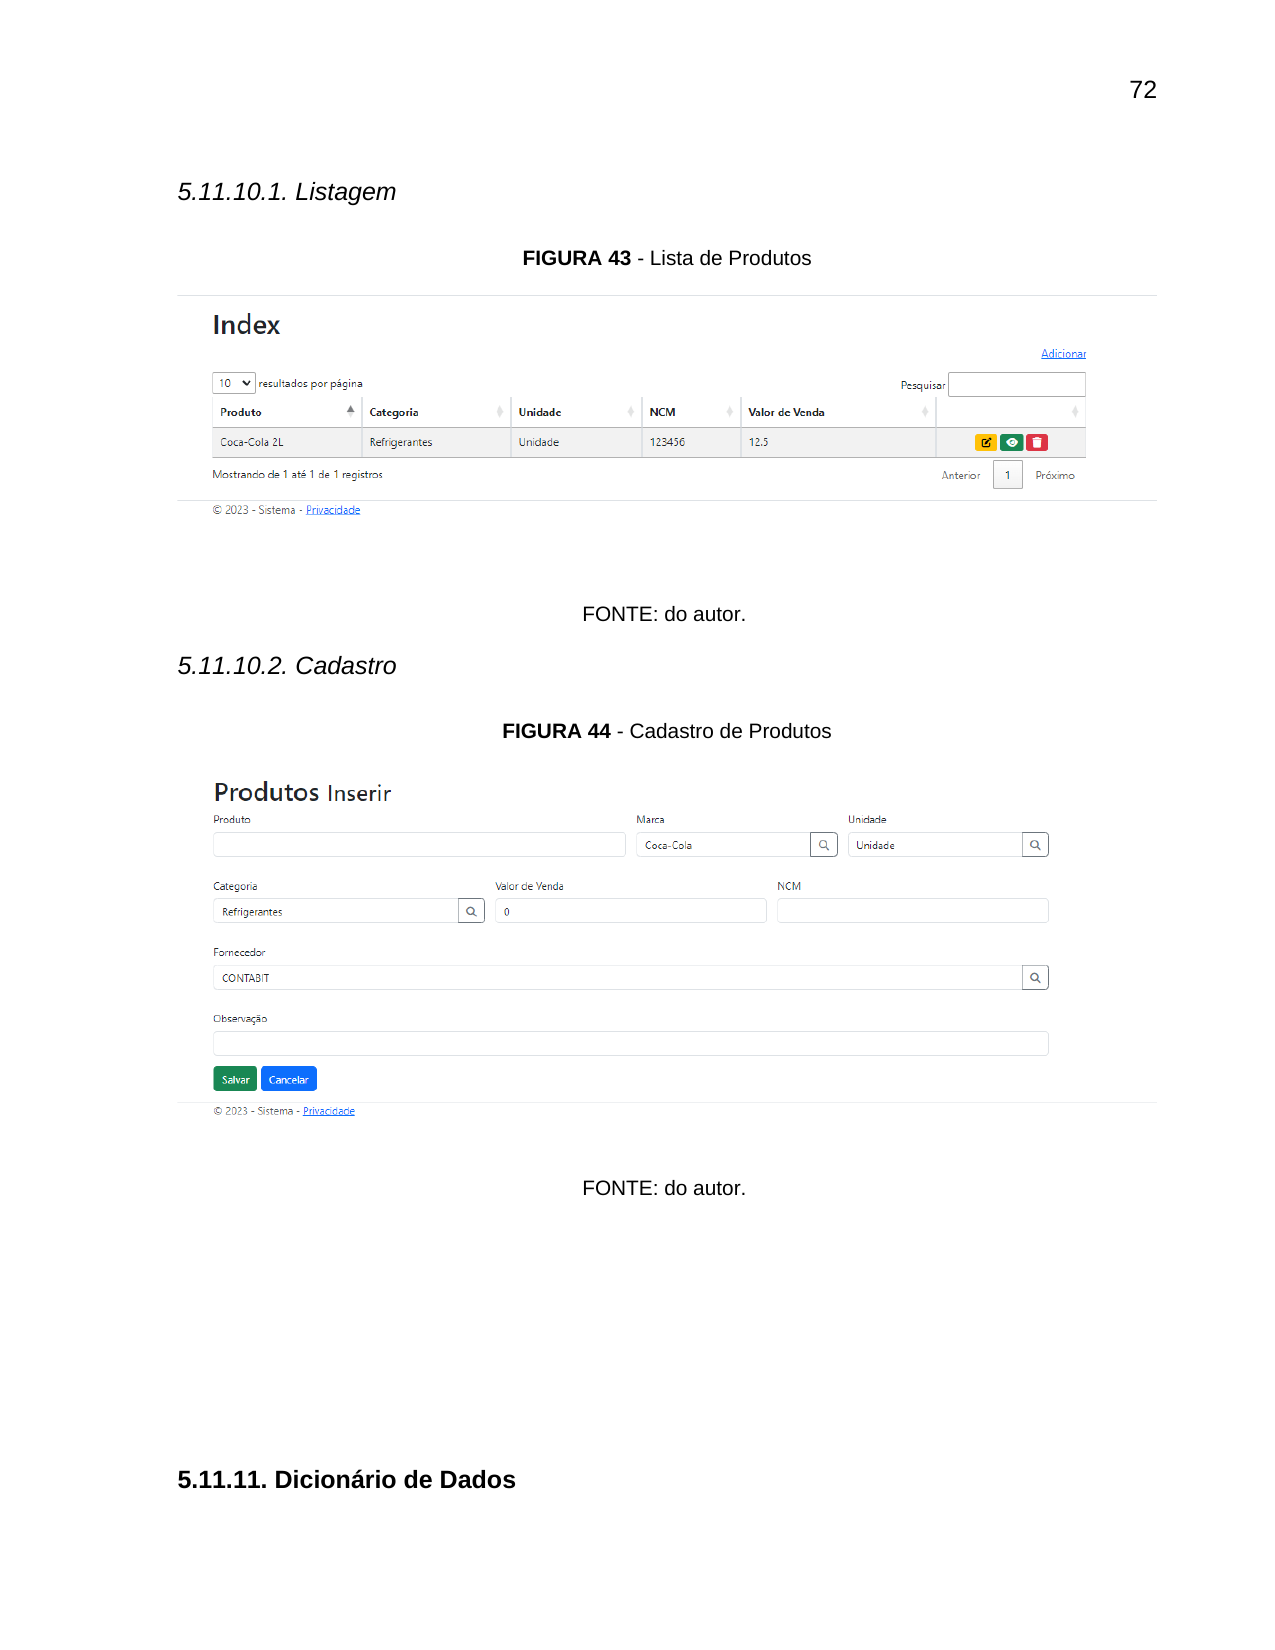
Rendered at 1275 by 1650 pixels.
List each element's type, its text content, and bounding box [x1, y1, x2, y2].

text FONTE: do autor. [177, 1176, 1157, 1200]
list 5.11.10.2. Cadastro [177, 651, 1157, 680]
subtitle 5.11.11. Dicionário de Dados [177, 1464, 1157, 1493]
list 5.11.10.1. Listagem [177, 177, 1157, 206]
text FIGURA 44 - Cadastro de Produtos [177, 719, 1157, 743]
picture [177, 767, 1157, 1152]
picture [177, 293, 1157, 579]
text FONTE: do autor. [177, 602, 1157, 626]
text FIGURA 43 - Lista de Produtos [177, 245, 1157, 269]
